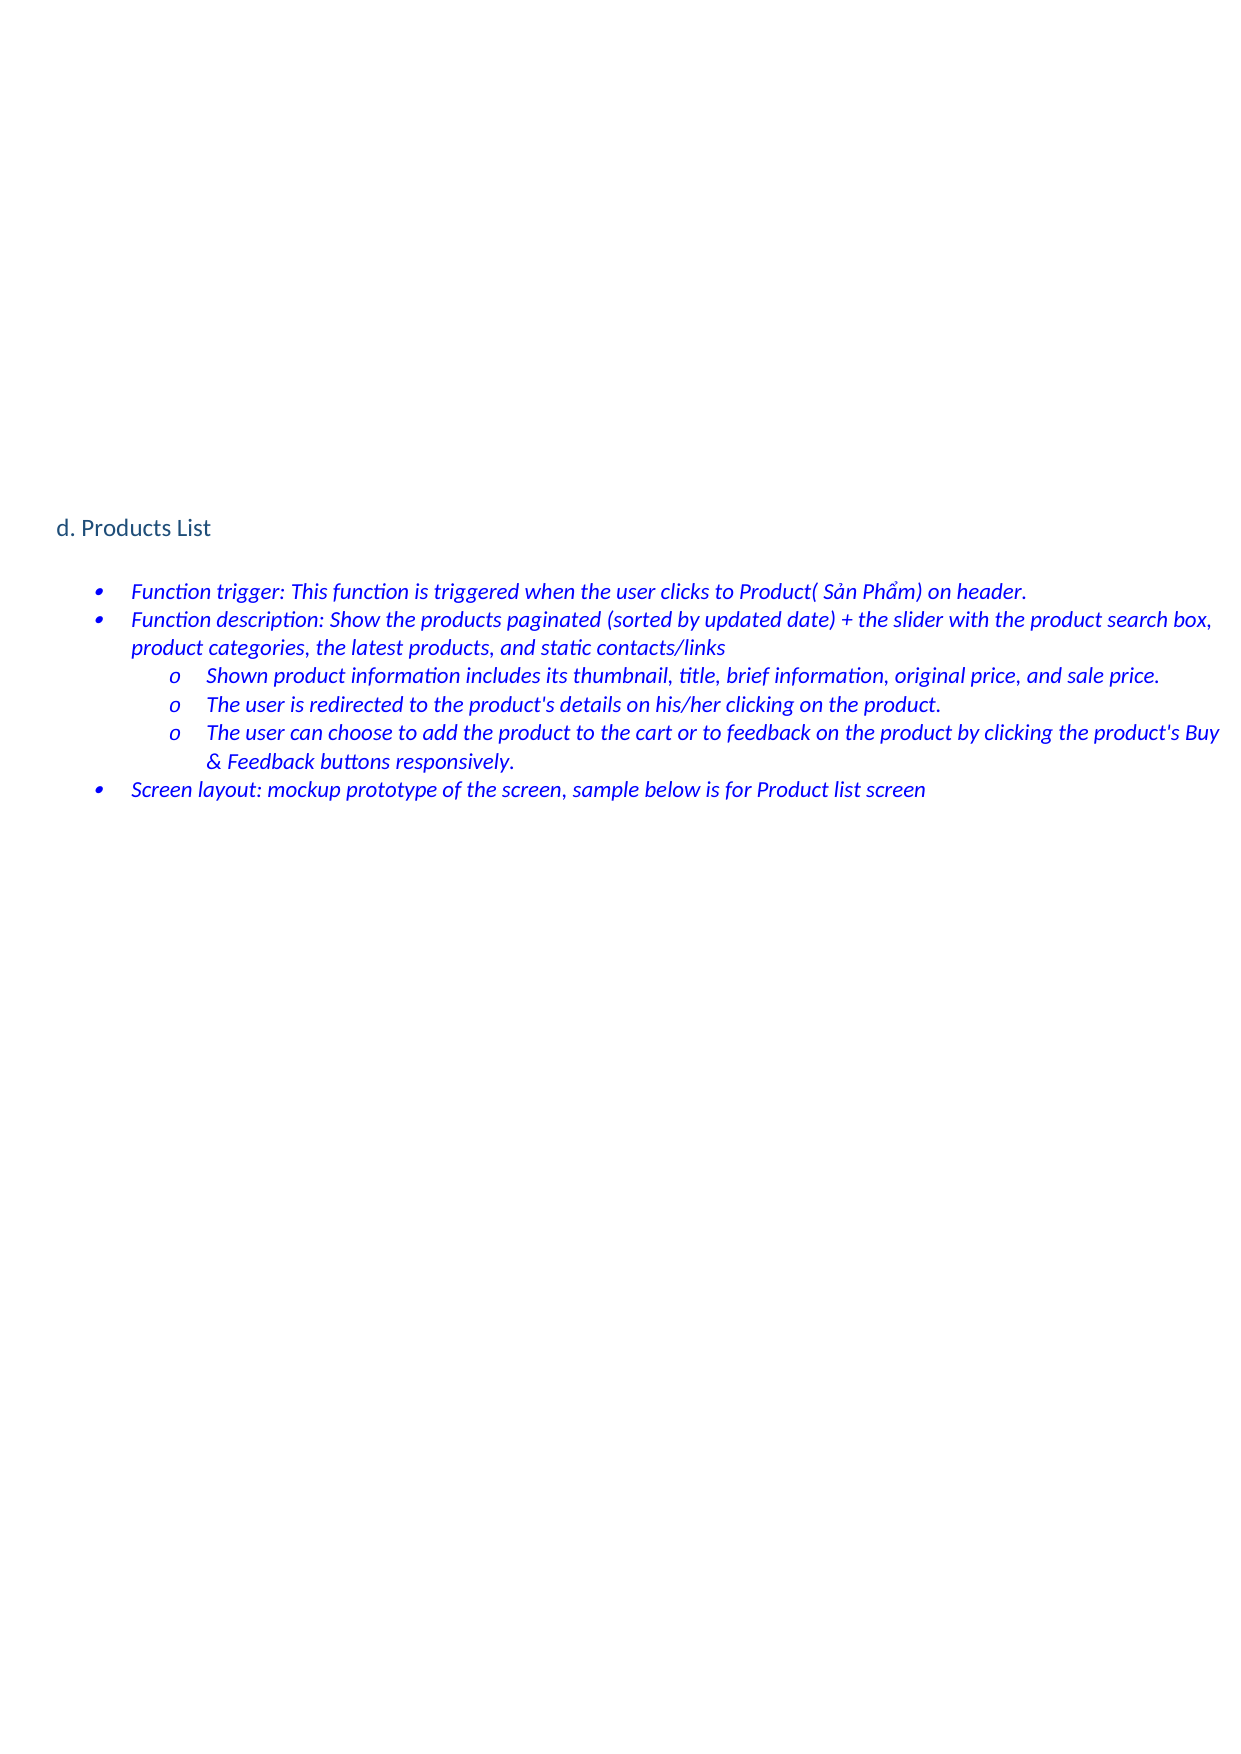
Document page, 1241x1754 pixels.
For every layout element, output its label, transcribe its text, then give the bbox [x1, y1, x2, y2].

list Function description: Show the products paginated (sorted by updated date) + the slider with the product search box, product categories, the latest products, and static contacts/links [94, 605, 1240, 661]
subtitle d. Products List [56, 512, 1240, 542]
list Screen layout: mockup prototype of the screen, sample below is for Product list screen [94, 775, 1240, 803]
list Shown product information includes its thumbnail, title, brief information, original price, and sale price. [169, 661, 1240, 690]
list The user can choose to add the product to the cart or to feedback on the product by clicking the product's Buy & Feedback buttons responsively. [169, 718, 1240, 775]
list The user is redirected to the product's details on his/her clicking on the product. [169, 690, 1240, 718]
list Function trigger: This function is triggered when the user clicks to Product( Sản Phẩm) on header. [94, 577, 1240, 605]
